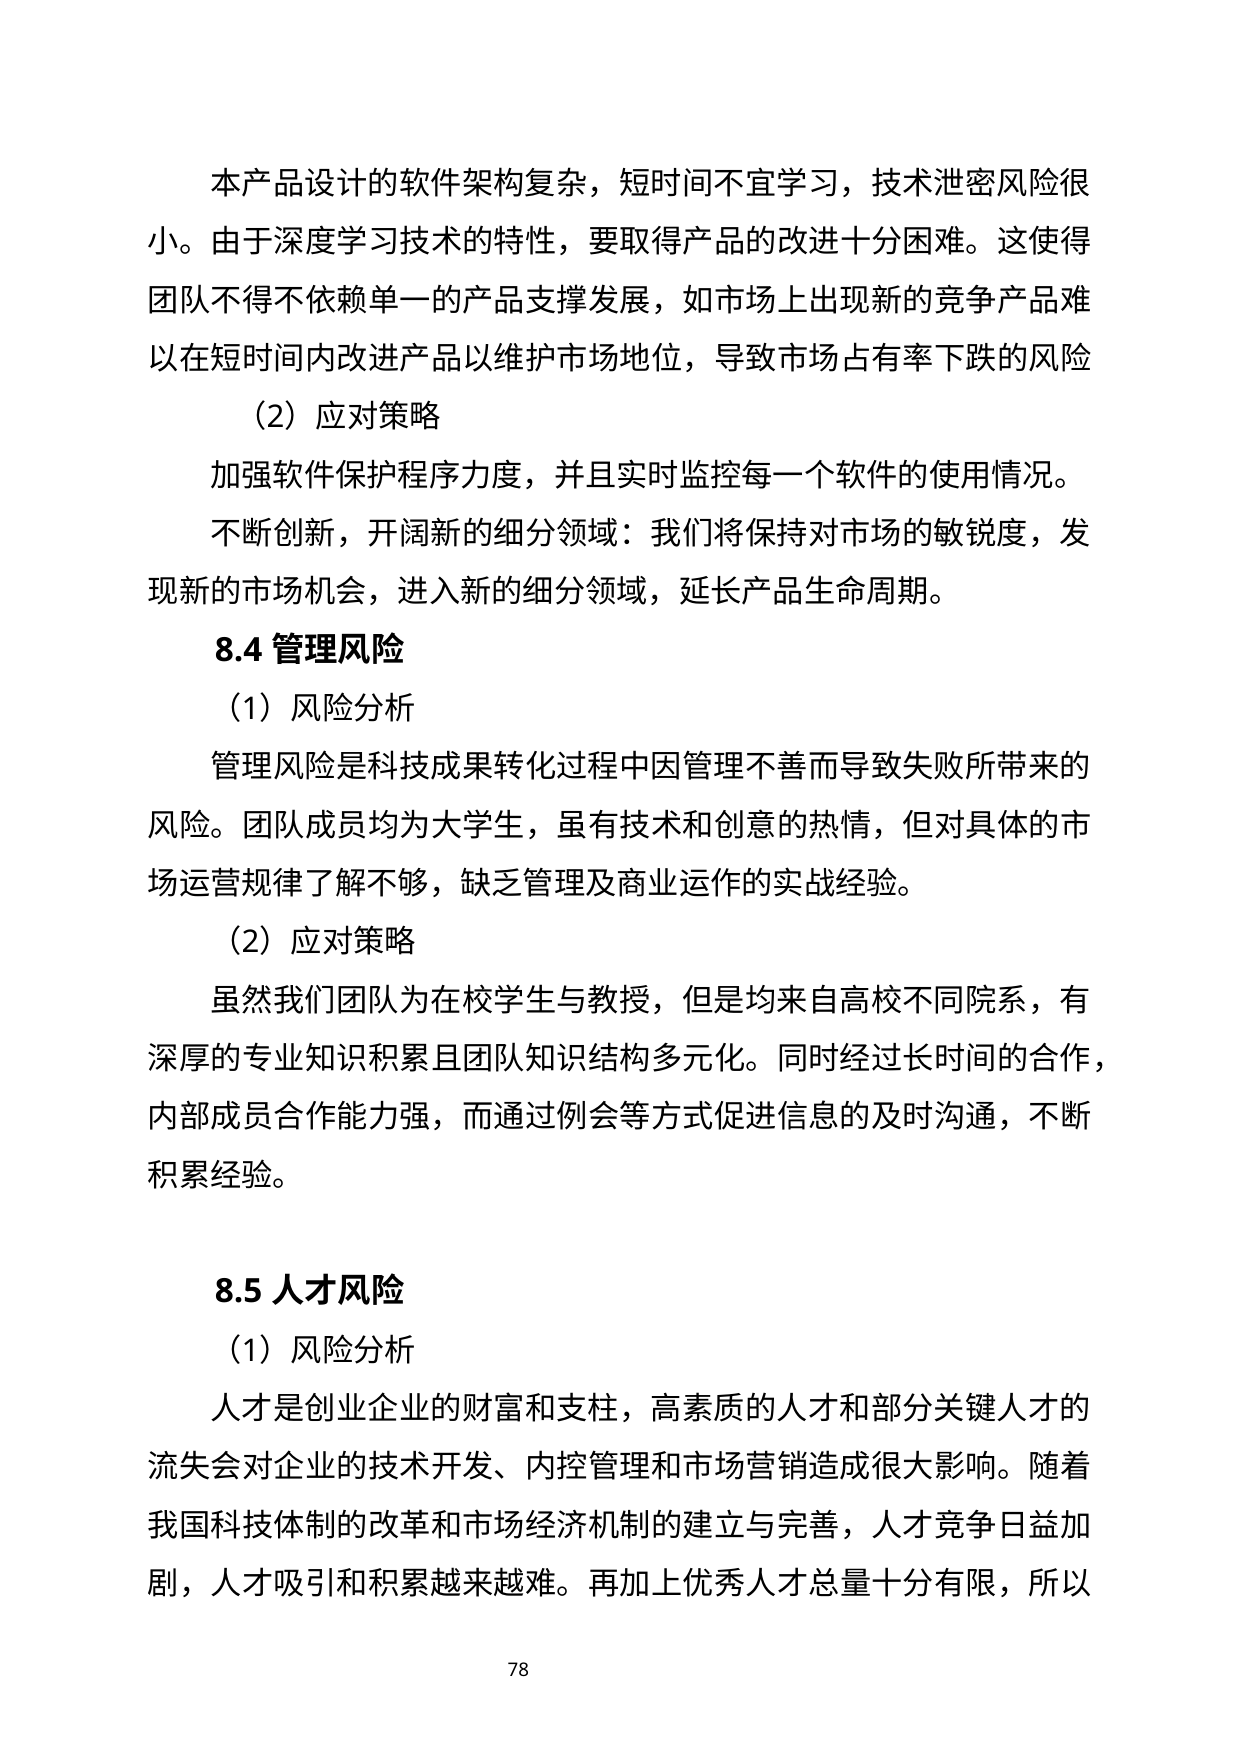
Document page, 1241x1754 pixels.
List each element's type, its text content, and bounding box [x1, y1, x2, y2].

subtitle 8.4 管理风险 [148, 614, 1093, 673]
text 虽然我们团队为在校学生与教授，但是均来自高校不同院系，有深厚的专业知识积累且团队知识结构多元化。同时经过长时间的合作，内部成员合作能力强，而通过例会等方式促进信息的及时沟通，不断积累经验。 [148, 964, 1093, 1198]
list 风险分析 [148, 673, 1093, 731]
text 管理风险是科技成果转化过程中因管理不善而导致失败所带来的风险。团队成员均为大学生，虽有技术和创意的热情，但对具体的市场运营规律了解不够，缺乏管理及商业运作的实战经验。 [148, 731, 1093, 906]
subtitle 8.5 人才风险 [148, 1256, 1093, 1314]
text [148, 1373, 1093, 1606]
text （1）风险分析 [148, 1314, 1093, 1373]
text （2）应对策略 [148, 906, 1093, 964]
text 不断创新，开阔新的细分领域：我们将保持对市场的敏锐度，发现新的市场机会，进入新的细分领域，延长产品生命周期。 [148, 498, 1093, 614]
text 本产品设计的软件架构复杂，短时间不宜学习，技术泄密风险很小。由于深度学习技术的特性，要取得产品的改进十分困难。这使得团队不得不依赖单一的产品支撑发展，如市场上出现新的竞争产品难以在短时间内改进产品以维护市场地位，导致市场占有率下跌的风险 （2）应对策略 [148, 148, 1093, 439]
text 加强软件保护程序力度，并且实时监控每一个软件的使用情况。 [148, 439, 1093, 498]
